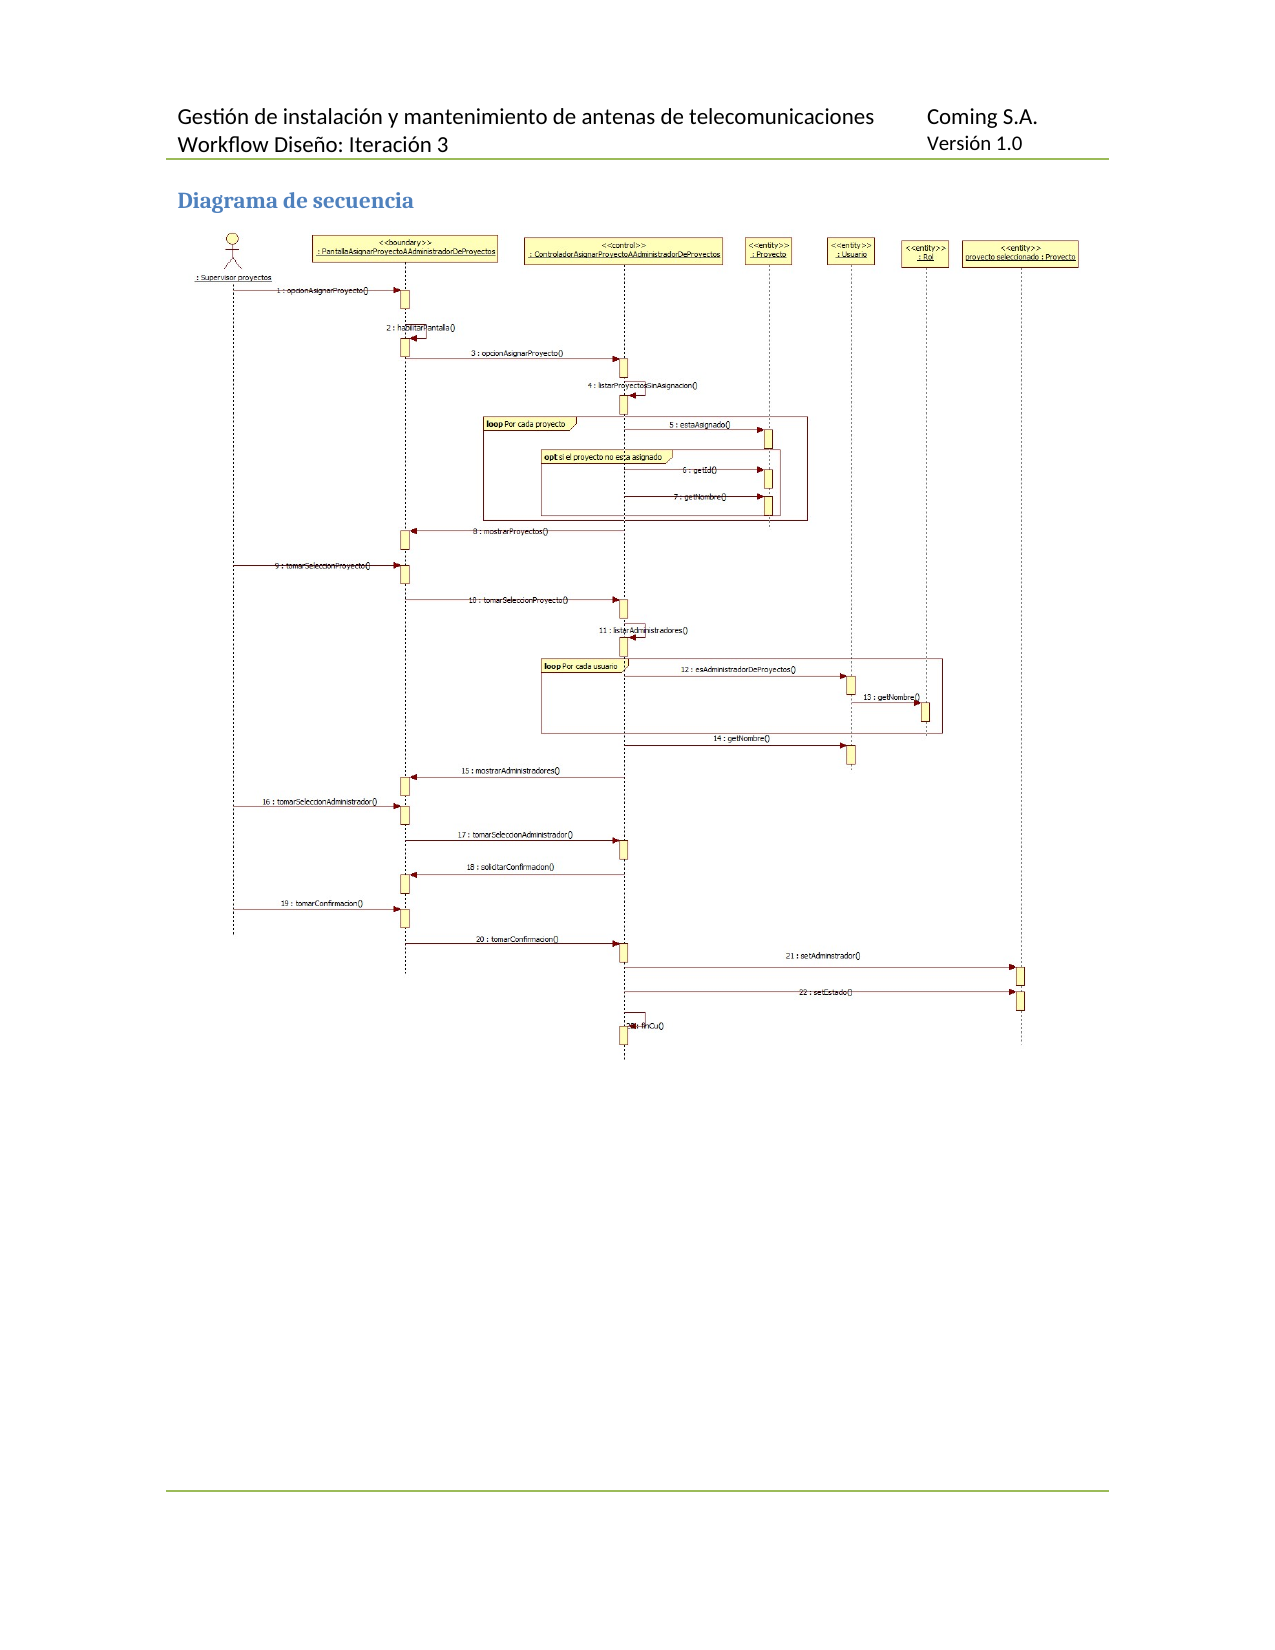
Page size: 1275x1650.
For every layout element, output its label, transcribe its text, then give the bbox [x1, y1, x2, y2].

picture [177, 218, 1092, 1075]
subtitle Diagrama de secuencia [177, 188, 1098, 214]
